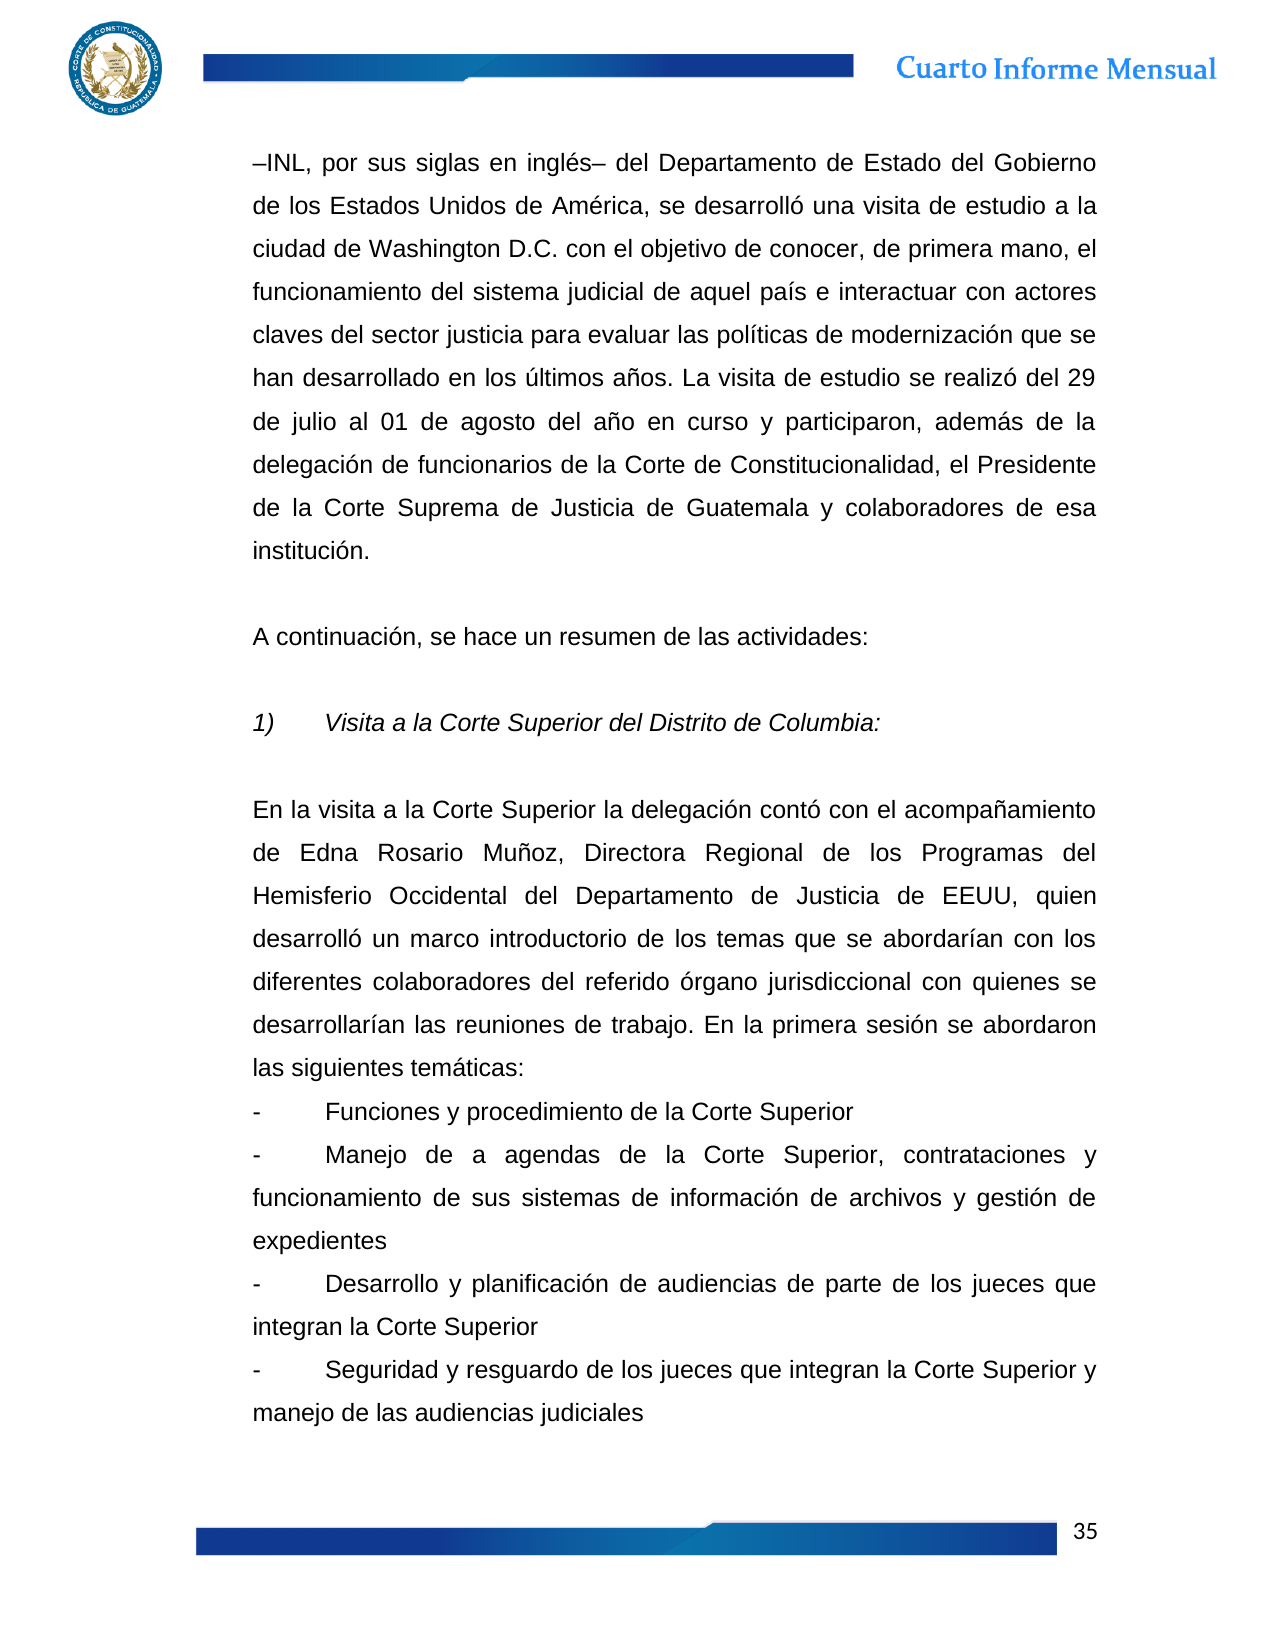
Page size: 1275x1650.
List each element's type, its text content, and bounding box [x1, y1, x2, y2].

list - Funciones y procedimiento de la Corte Superior [252, 1096, 1098, 1125]
list Visita a la Corte Superior del Distrito de Columbia: [252, 708, 1098, 737]
picture [0, 20, 1275, 119]
list - Seguridad y resguardo de los jueces que integran la Corte Superior y manejo de las audiencias judiciales [252, 1355, 1098, 1427]
list - Manejo de a agendas de la Corte Superior, contrataciones y funcionamiento de sus sistemas de información de archivos y gestión de expedientes [252, 1139, 1098, 1254]
list - Desarrollo y planificación de audiencias de parte de los jueces que integran la Corte Superior [252, 1269, 1098, 1341]
picture [95, 1493, 1148, 1589]
list En la visita a la Corte Superior la delegación contó con el acompañamiento de Edna Rosario Muñoz, Directora Regional de los Programas del Hemisferio Occidental del Departamento de Justicia de EEUU, quien desarrolló un marco introductorio de los temas que se abordarían con los diferentes colaboradores del referido órgano jurisdiccional con quienes se desarrollarían las reuniones de trabajo. En la primera sesión se abordaron las siguientes temáticas: [252, 794, 1098, 1082]
list A continuación, se hace un resumen de las actividades: [252, 622, 1098, 651]
